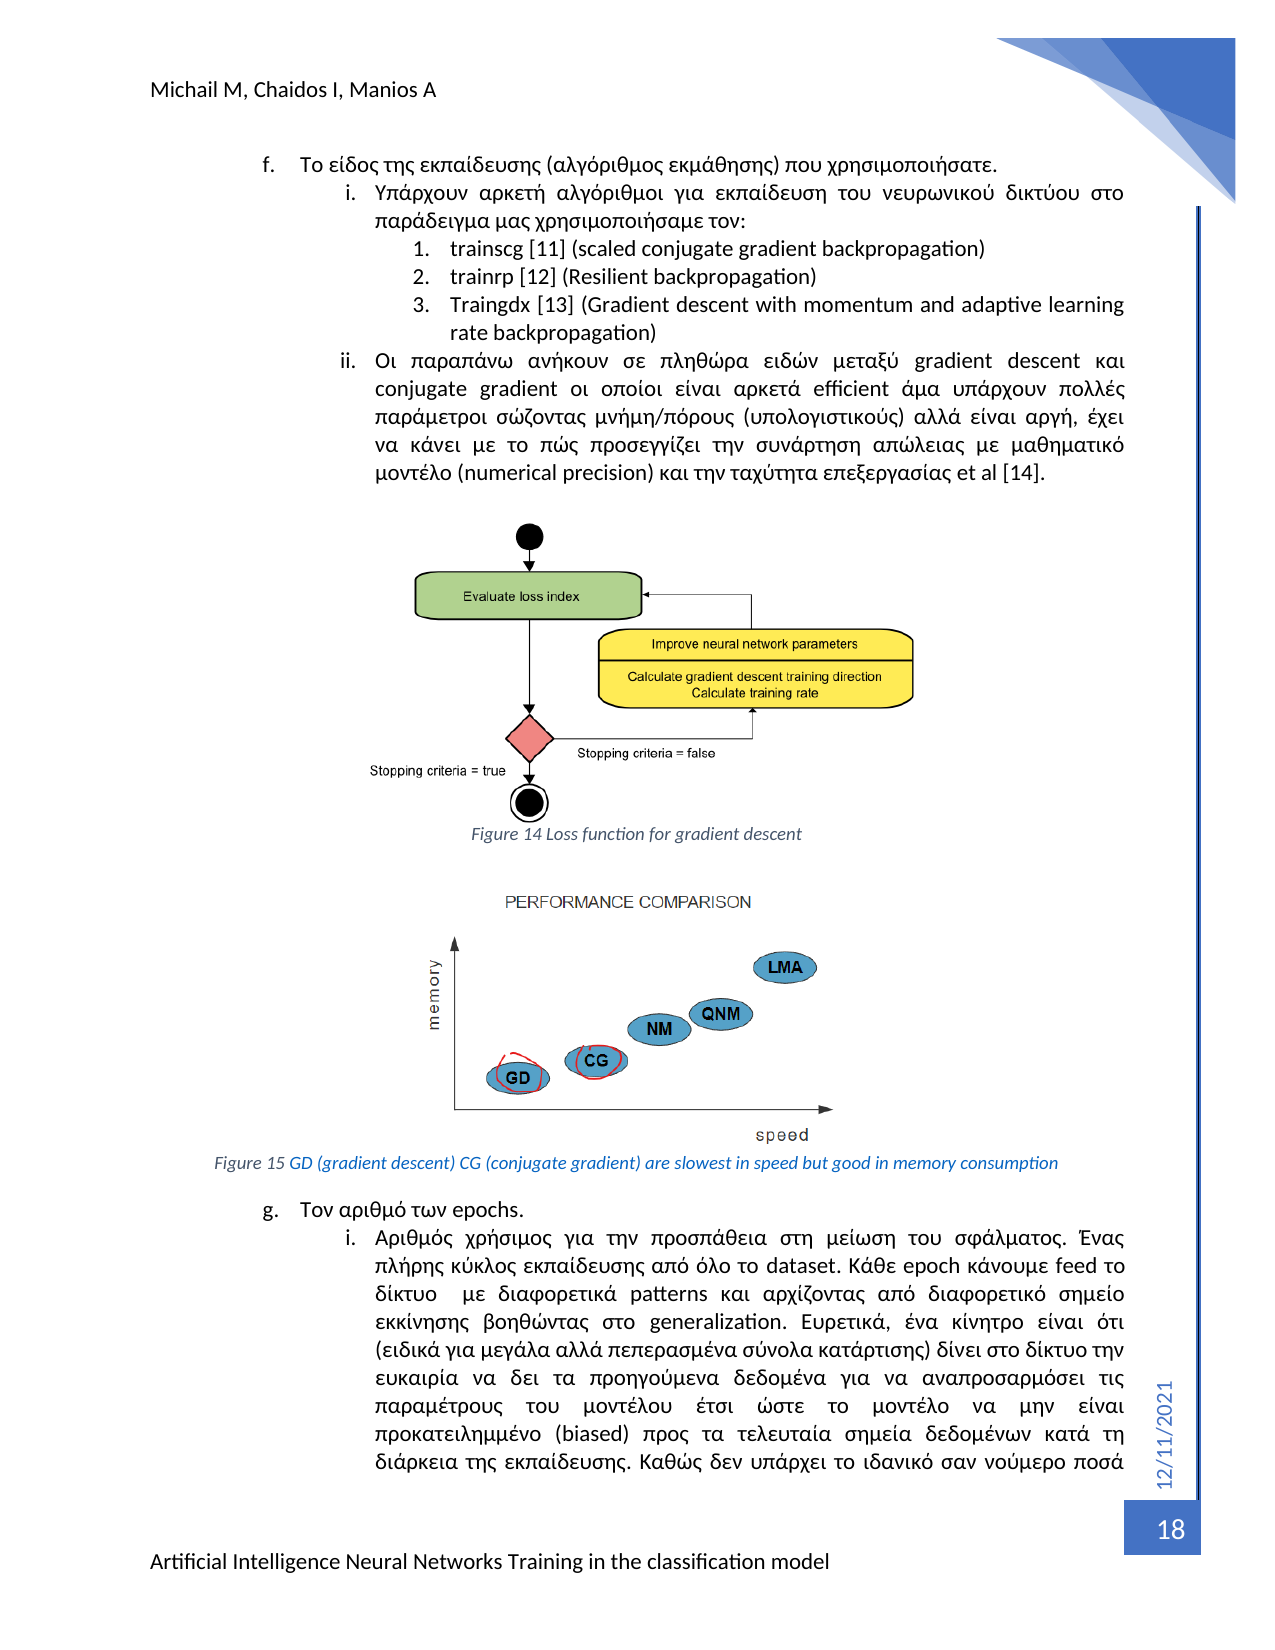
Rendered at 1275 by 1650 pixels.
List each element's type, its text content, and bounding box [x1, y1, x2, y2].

picture [338, 514, 937, 823]
list Τον αριθμό των epochs. [262, 1195, 1125, 1223]
picture [397, 866, 879, 1152]
list trainrp (Resilient backpropagation) [412, 262, 1125, 290]
list Traingdx (Gradient descent with momentum and adaptive learning rate backpropagation) [412, 290, 1125, 346]
text Figure 15 GD (gradient descent) CG (conjugate gradient) are slowest in speed but good in memory consumption [150, 1151, 1125, 1174]
text Figure 14 Loss function for gradient descent [150, 822, 1125, 845]
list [356, 1223, 1125, 1475]
list Το είδος της εκπαίδευσης (αλγόριθμος εκμάθησης) που χρησιμοποιήσατε. [262, 150, 1125, 178]
list trainscg (scaled conjugate gradient backpropagation) [412, 234, 1125, 262]
list Υπάρχουν αρκετή αλγόριθμοι για εκπαίδευση του νευρωνικού δικτύου στο παράδειγμα μας χρησιμοποιήσαμε τον: [356, 178, 1125, 234]
picture [996, 38, 1236, 204]
list Οι παραπάνω ανήκουν σε πληθώρα ειδών μεταξύ gradient descent και conjugate gradient οι οποίοι είναι αρκετά efficient άμα υπάρχουν πολλές παράμετροι σώζοντας μνήμη/πόρους (υπολογιστικούς) αλλά είναι αργή, έχει να κάνει με το πώς προσεγγίζει την συνάρτηση απώλειας με μαθηματικό μοντέλο (numerical precision) και την ταχύτητα επεξεργασίας et al . [356, 346, 1125, 486]
